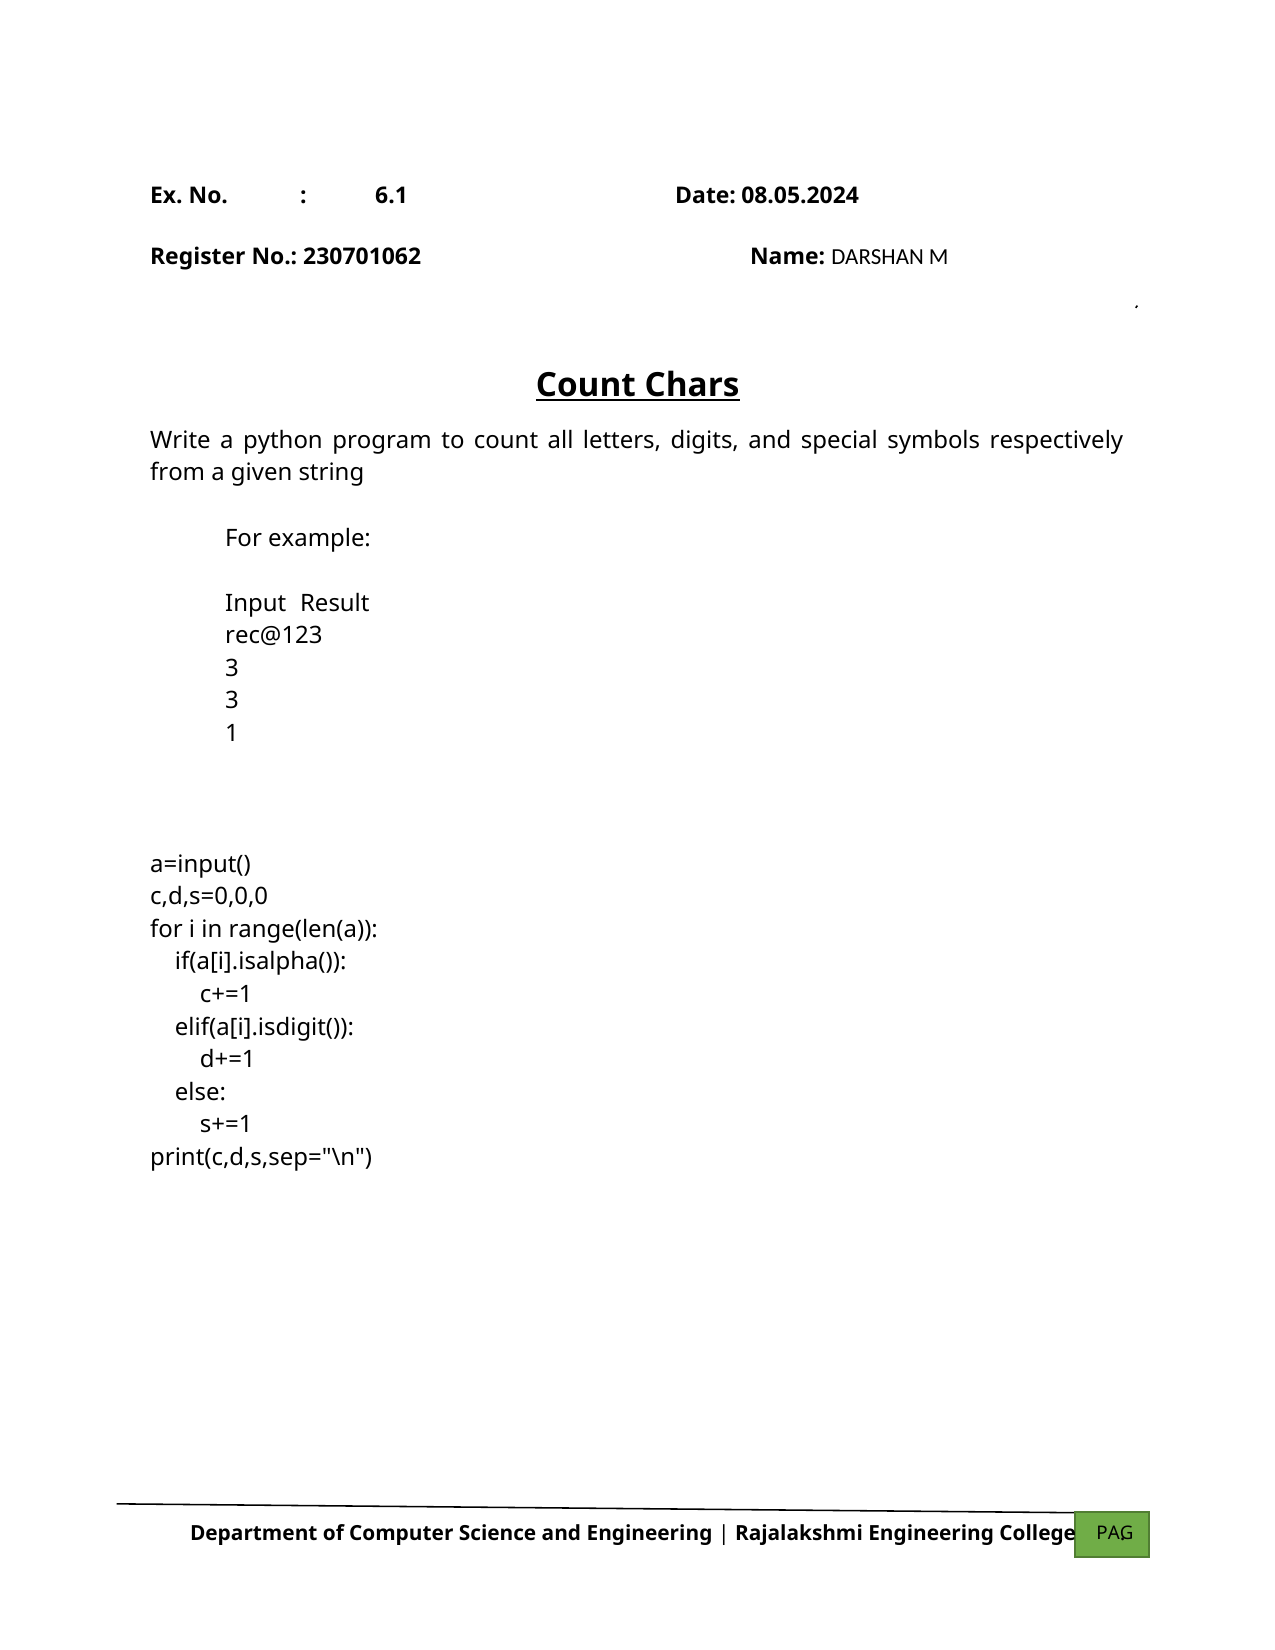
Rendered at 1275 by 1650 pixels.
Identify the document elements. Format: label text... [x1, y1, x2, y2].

text Ex. No. : 6.1 Date: 08.05.2024 [150, 179, 1125, 210]
text c+=1 [150, 977, 1125, 1009]
text a=input() [150, 846, 1125, 879]
text else: [150, 1074, 1125, 1107]
text 3 [225, 683, 1125, 716]
text d+=1 [150, 1042, 1125, 1074]
text c,d,s=0,0,0 [150, 879, 1125, 912]
text 1 [225, 716, 1125, 748]
text 3 [225, 651, 1125, 683]
text Write a python program to count all letters, digits, and special symbols respectively from a given string [150, 422, 1125, 488]
text For example: [225, 520, 1125, 553]
text if(a[i].isalpha()): [150, 944, 1125, 977]
text elif(a[i].isdigit()): [150, 1009, 1125, 1042]
text for i in range(len(a)): [150, 912, 1125, 944]
text s+=1 [150, 1107, 1125, 1140]
text Register No.: 230701062 Name: DARSHAN M [150, 239, 1125, 271]
text Count Chars [150, 360, 1125, 406]
text print(c,d,s,sep="\n") [150, 1140, 1125, 1172]
text rec@123 [225, 618, 1125, 651]
text Input Result [225, 586, 1125, 618]
